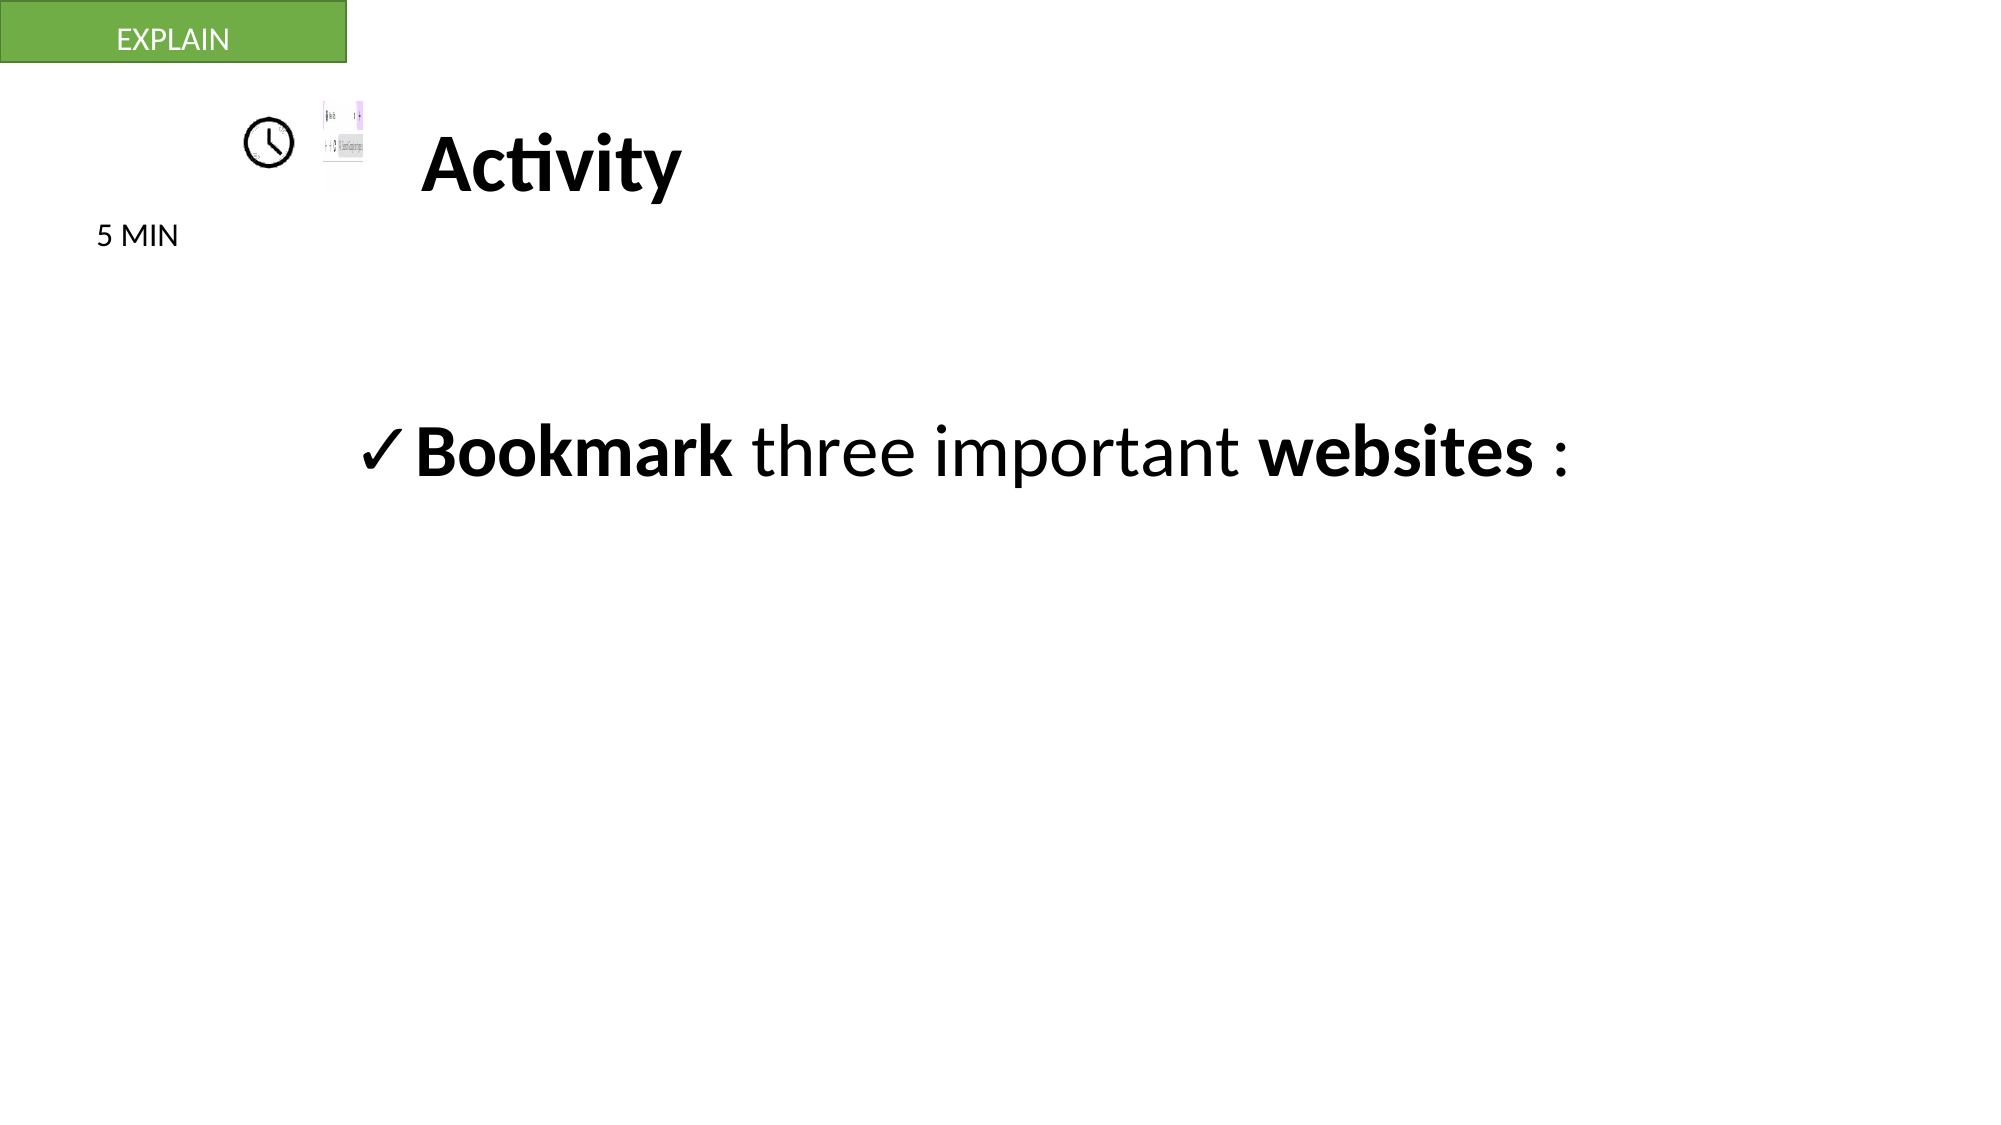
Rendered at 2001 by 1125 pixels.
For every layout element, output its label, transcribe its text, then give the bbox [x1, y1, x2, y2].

text 5 MIN [96, 213, 1769, 254]
picture [239, 112, 299, 175]
text ✓Bookmark three important websites : [46, 396, 1571, 498]
text ACTIVITY Activity [111, 105, 1133, 213]
picture [323, 101, 363, 192]
